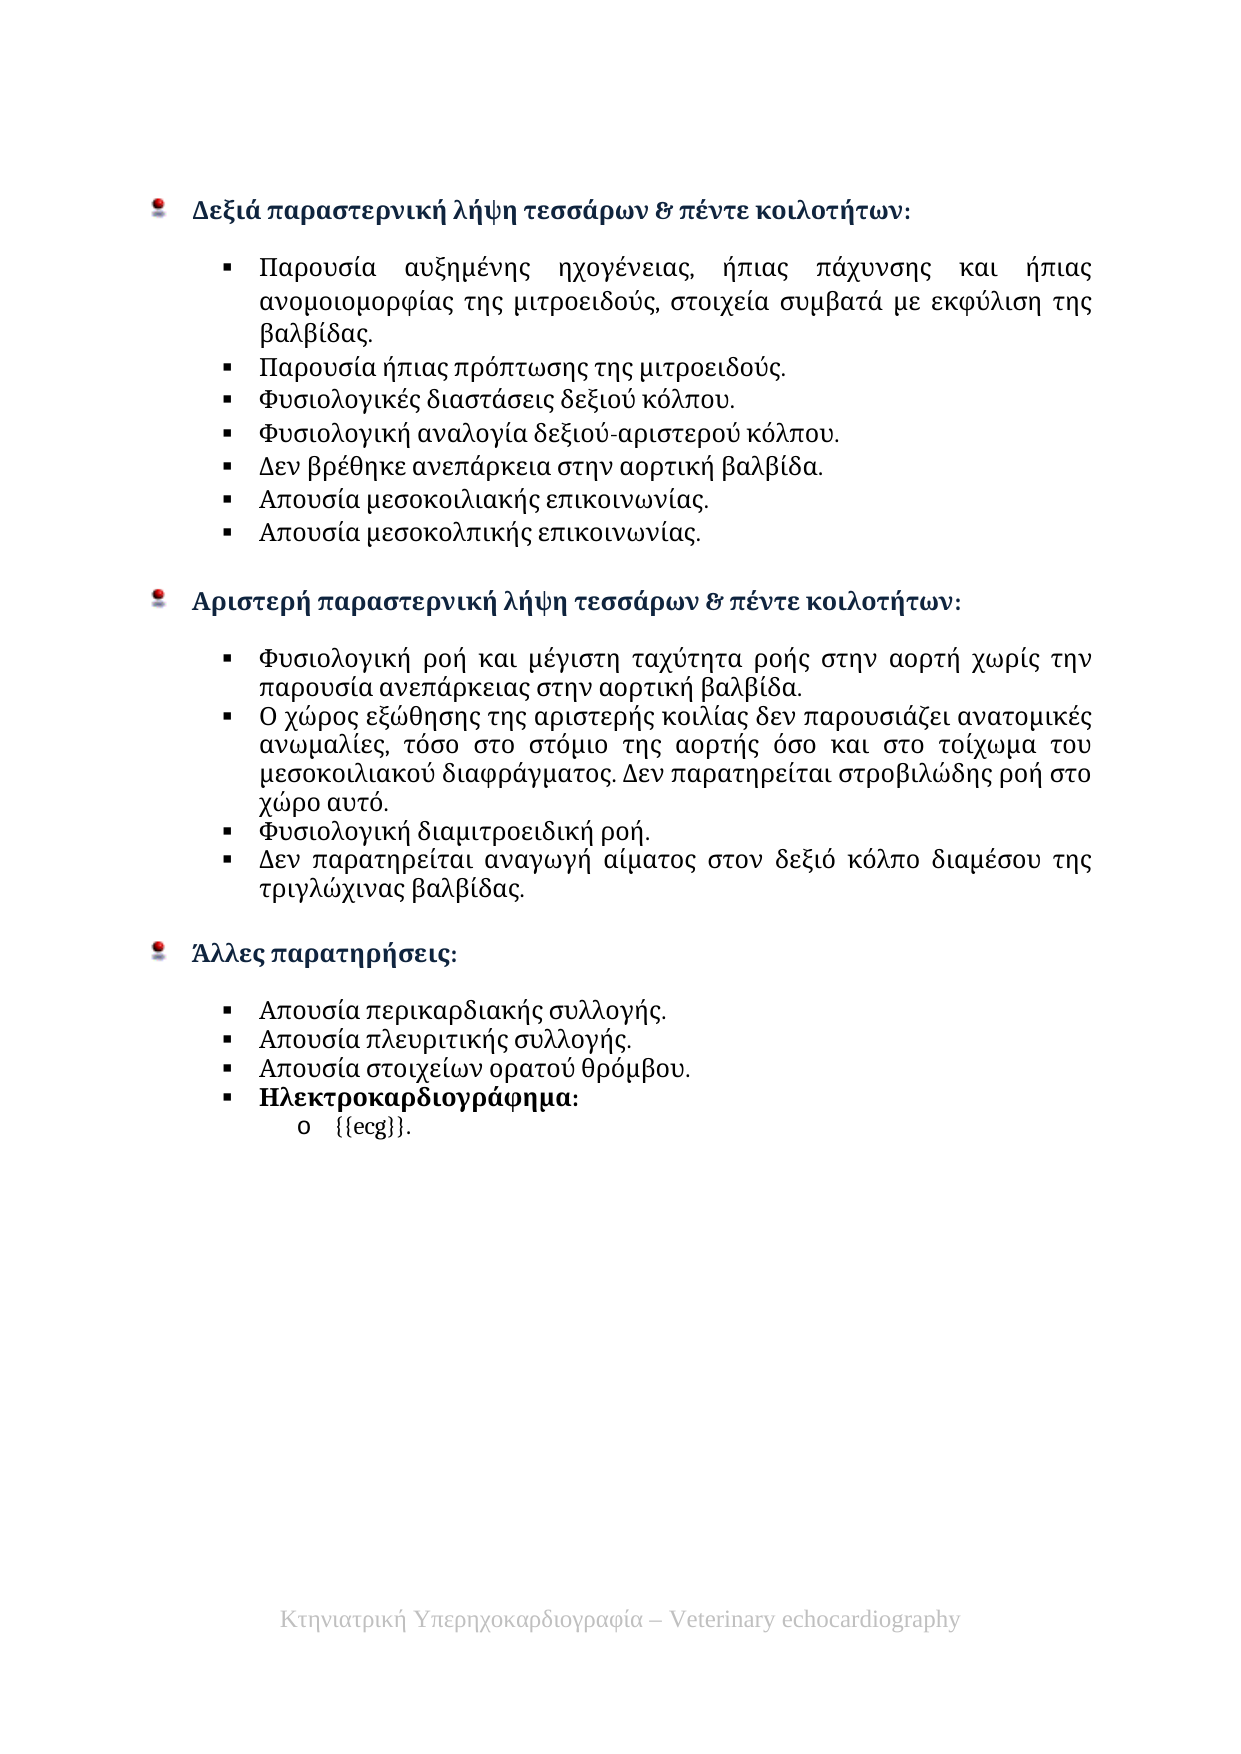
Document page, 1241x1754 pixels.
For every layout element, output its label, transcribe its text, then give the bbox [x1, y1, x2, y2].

list Ηλεκτροκαρδιογράφημα: [221, 1083, 1092, 1112]
picture [147, 932, 170, 963]
list Δεν παρατηρείται αναγωγή αίματος στον δεξιό κόλπο διαμέσου της τριγλώχινας βαλβίδας. [221, 846, 1092, 904]
list Φυσιολογική διαμιτροειδική ροή. [221, 817, 1092, 846]
picture [147, 580, 170, 610]
list Φυσιολογική ροή και μέγιστη ταχύτητα ροής στην αορτή χωρίς την παρουσία ανεπάρκειας στην αορτική βαλβίδα. [221, 645, 1092, 702]
list Απουσία περικαρδιακής συλλογής. [221, 997, 1092, 1026]
list Παρουσία αυξημένης ηχογένειας, ήπιας πάχυνσης και ήπιας ανομοιομορφίας της μιτροειδούς, στοιχεία συμβατά με εκφύλιση της βαλβίδας. [221, 254, 1092, 349]
list Απουσία στοιχείων ορατού θρόμβου. [221, 1055, 1092, 1083]
text Αριστερή παραστερνική λήψη τεσσάρων & πέντε κοιλοτήτων: [148, 580, 1092, 616]
list Παρουσία ήπιας πρόπτωσης της μιτροειδούς. [221, 353, 1092, 382]
picture [147, 189, 170, 220]
list Φυσιολογική αναλογία δεξιού-αριστερού κόλπου. [221, 419, 1092, 448]
text Άλλες παρατηρήσεις: [148, 932, 1092, 968]
list Ο χώρος εξώθησης της αριστερής κοιλίας δεν παρουσιάζει ανατομικές ανωμαλίες, τόσο στο στόμιο της αορτής όσο και στο τοίχωμα του μεσοκοιλιακού διαφράγματος. Δεν παρατηρείται στροβιλώδης ροή στο χώρο αυτό. [221, 702, 1092, 817]
text Δεξιά παραστερνική λήψη τεσσάρων & πέντε κοιλοτήτων: [148, 190, 1092, 226]
list Φυσιολογικές διαστάσεις δεξιού κόλπου. [221, 386, 1092, 415]
list Απουσία πλευριτικής συλλογής. [221, 1026, 1092, 1055]
list {{ecg}}. [296, 1112, 1092, 1142]
list Απουσία μεσοκοιλιακής επικοινωνίας. [221, 486, 1092, 514]
list Δεν βρέθηκε ανεπάρκεια στην αορτική βαλβίδα. [221, 452, 1092, 481]
list Απουσία μεσοκολπικής επικοινωνίας. [221, 518, 1092, 547]
